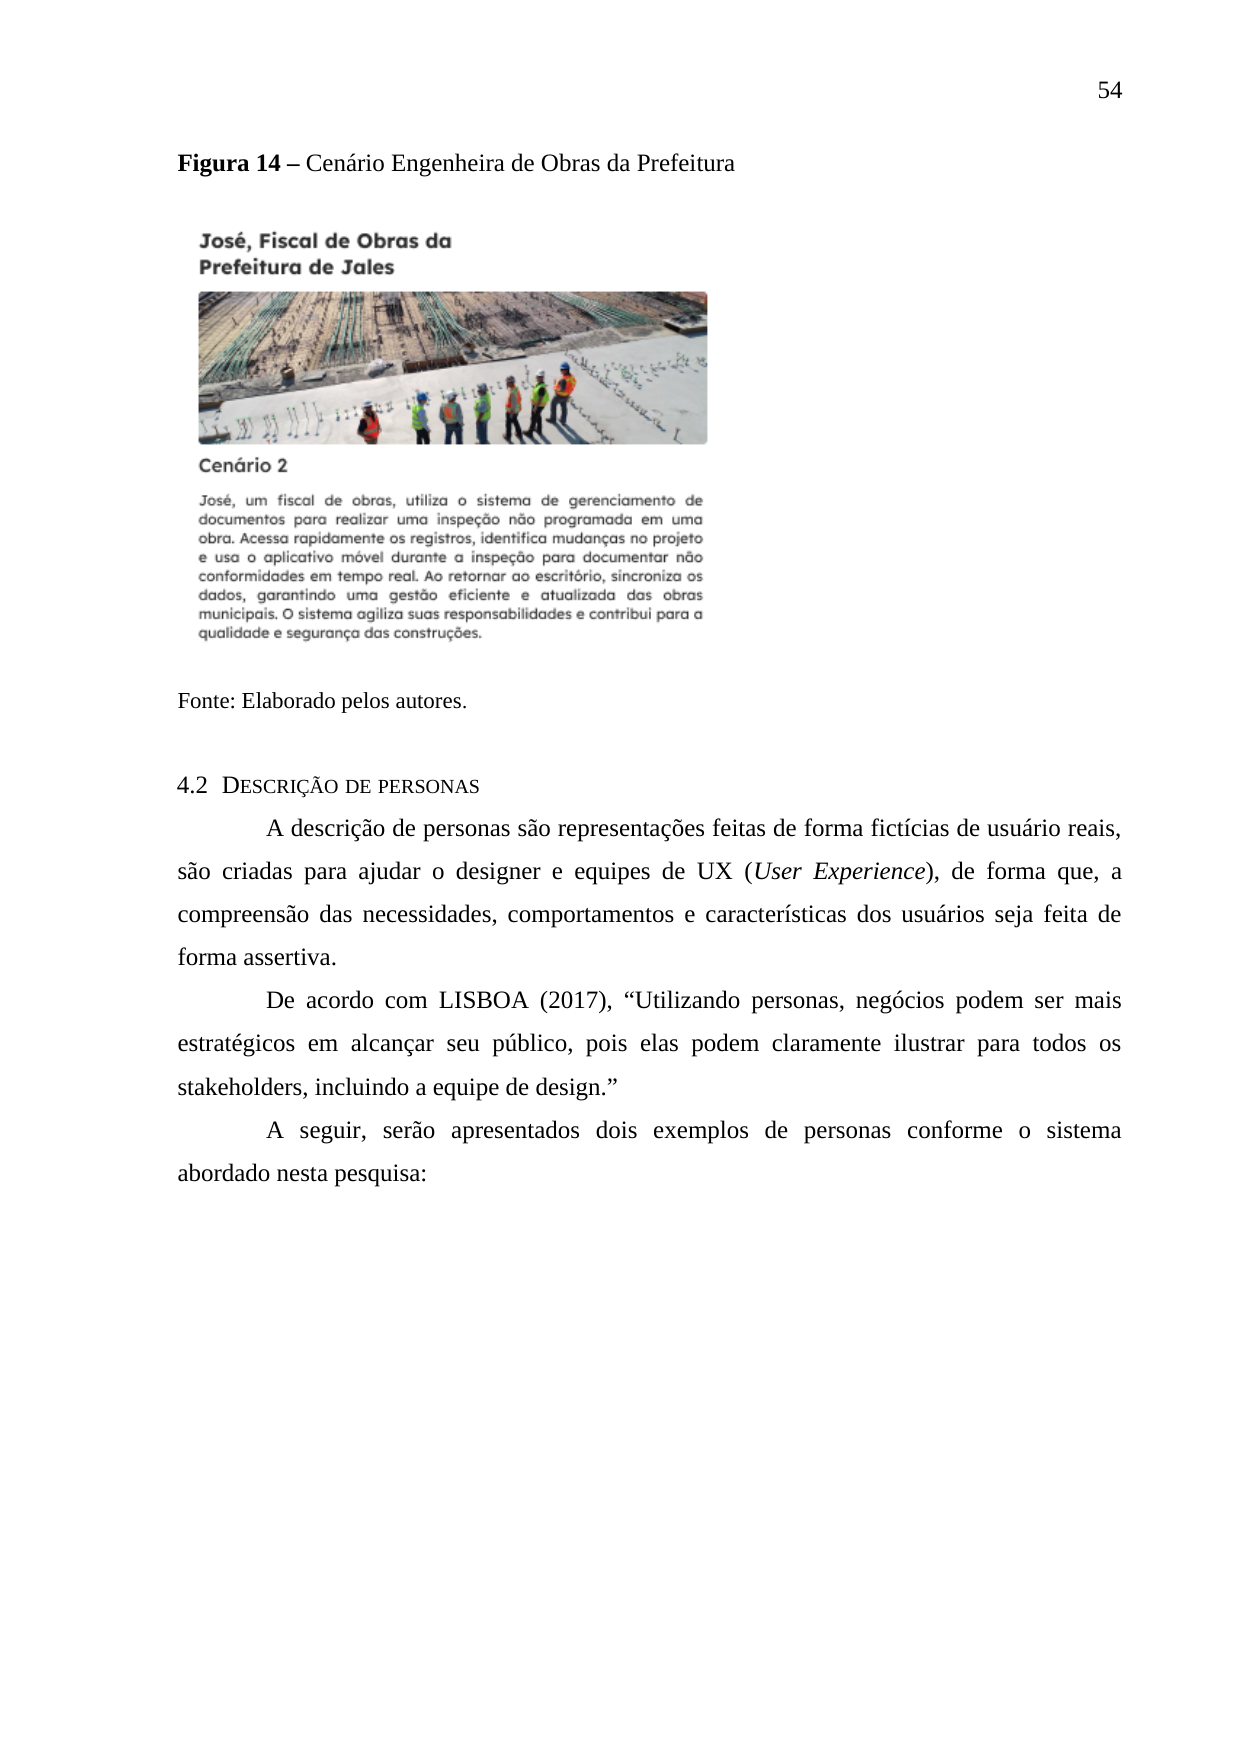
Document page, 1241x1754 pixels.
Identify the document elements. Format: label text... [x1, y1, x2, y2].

picture [177, 190, 725, 673]
list A descrição de personas são representações feitas de forma fictícias de usuário reais, são criadas para ajudar o designer e equipes de UX (User Experience), de forma que, a compreensão das necessidades, comportamentos e características dos usuários seja feita de forma assertiva. [177, 813, 1122, 971]
list De acordo com LISBOA (2017), “Utilizando personas, negócios podem ser mais estratégicos em alcançar seu público, pois elas podem claramente ilustrar para todos os stakeholders, incluindo a equipe de design.” [177, 985, 1122, 1100]
text Figura 14 – Cenário Engenheira de Obras da Prefeitura [177, 148, 1122, 176]
text Fonte: Elaborado pelos autores. [177, 687, 1122, 713]
subtitle Descrição de personas [177, 770, 1122, 798]
list A seguir, serão apresentados dois exemplos de personas conforme o sistema abordado nesta pesquisa: [177, 1115, 1122, 1187]
